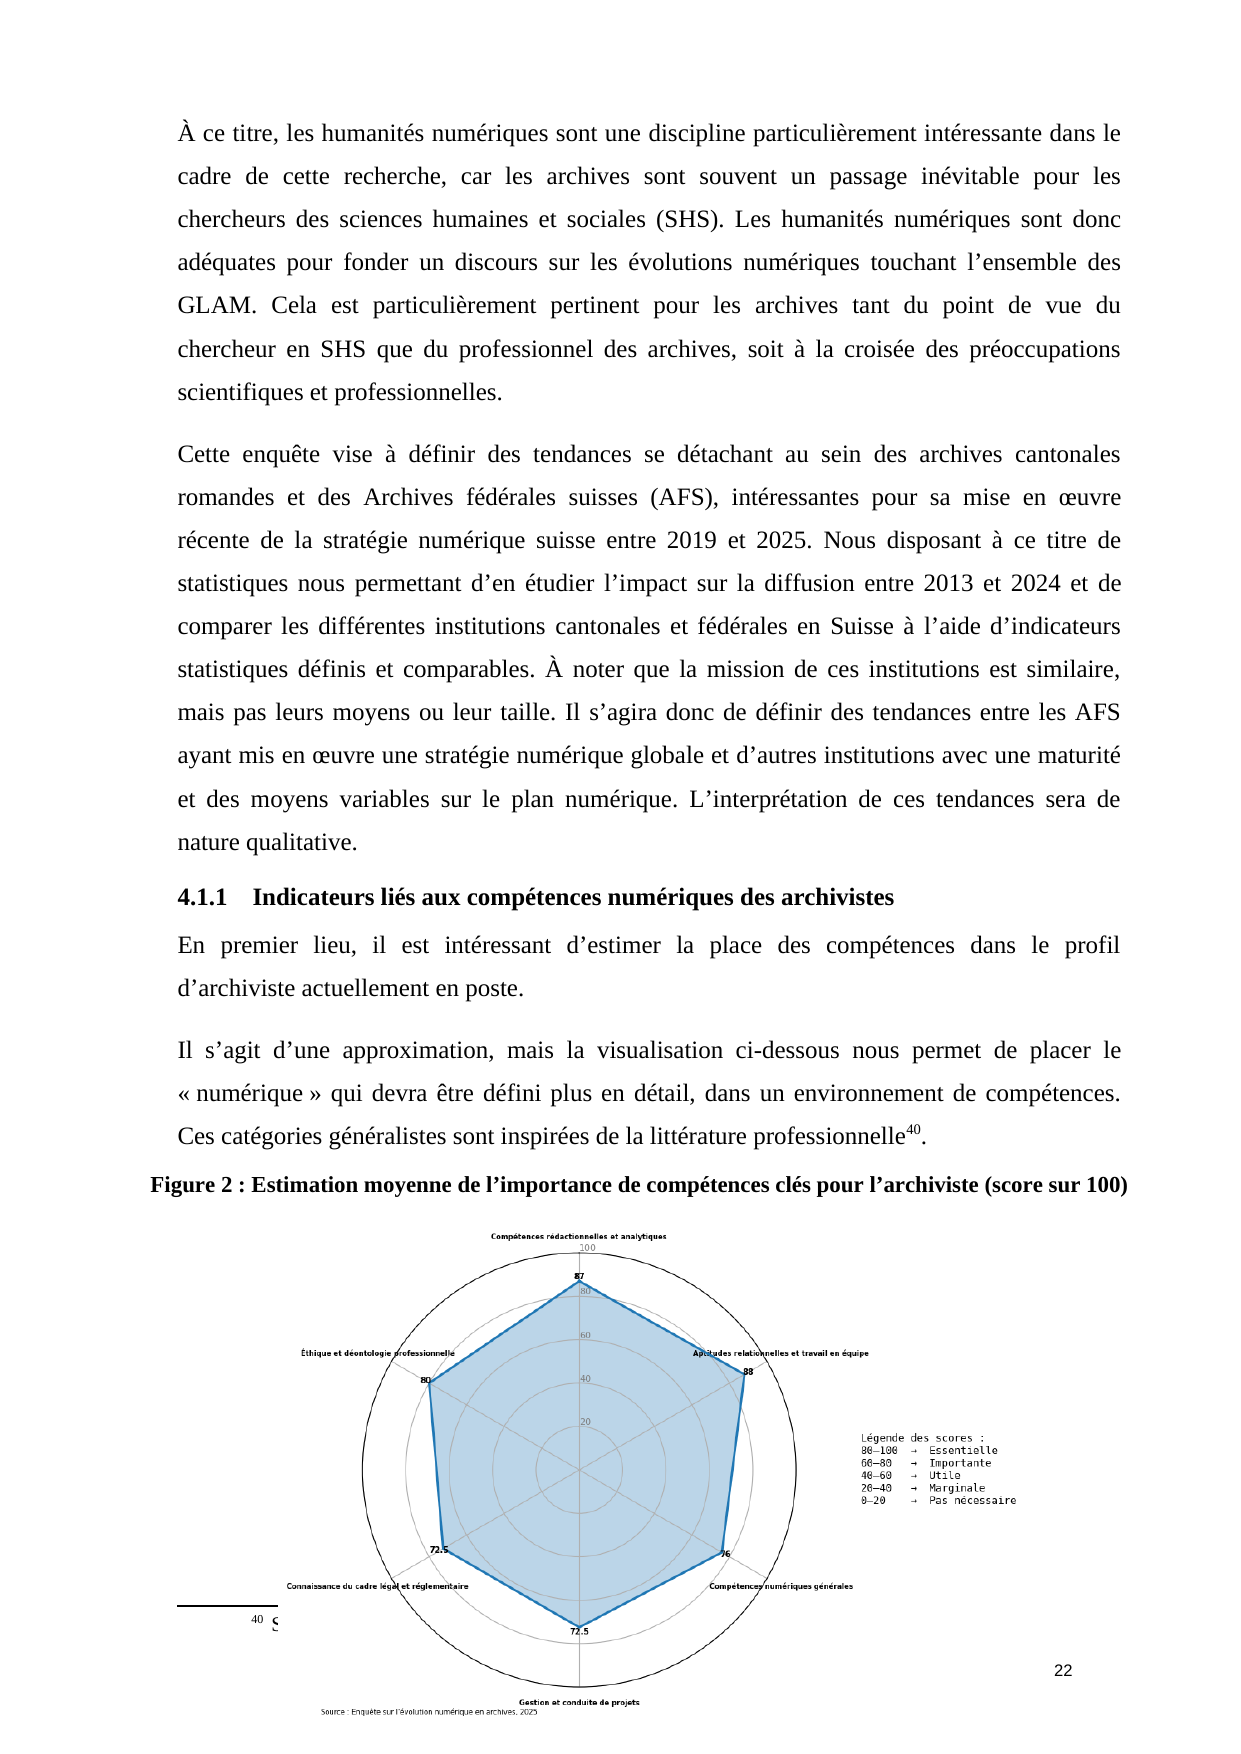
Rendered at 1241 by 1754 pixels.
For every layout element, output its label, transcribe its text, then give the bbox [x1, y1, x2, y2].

subtitle Indicateurs liés aux compétences numériques des archivistes [177, 882, 1122, 911]
text Il s’agit d’une approximation, mais la visualisation ci-dessous nous permet de placer le « numérique » qui devra être défini plus en détail, dans un environnement de compétences. Ces catégories généralistes sont inspirées de la littérature professionnelle. [177, 1035, 1122, 1150]
text En premier lieu, il est intéressant d’estimer la place des compétences dans le profil d’archiviste actuellement en poste. [177, 930, 1122, 1002]
text Cette enquête vise à définir des tendances se détachant au sein des archives cantonales romandes et des Archives fédérales suisses (AFS), intéressantes pour sa mise en œuvre récente de la stratégie numérique suisse entre 2019 et 2025. Nous disposant à ce titre de statistiques nous permettant d’en étudier l’impact sur la diffusion entre 2013 et 2024 et de comparer les différentes institutions cantonales et fédérales en Suisse à l’aide d’indicateurs statistiques définis et comparables. À noter que la mission de ces institutions est similaire, mais pas leurs moyens ou leur taille. Il s’agira donc de définir des tendances entre les AFS ayant mis en œuvre une stratégie numérique globale et d’autres institutions avec une maturité et des moyens variables sur le plan numérique. L’interprétation de ces tendances sera de nature qualitative. [177, 439, 1122, 856]
text À ce titre, les humanités numériques sont une discipline particulièrement intéressante dans le cadre de cette recherche, car les archives sont souvent un passage inévitable pour les chercheurs des sciences humaines et sociales (SHS). Les humanités numériques sont donc adéquates pour fonder un discours sur les évolutions numériques touchant l’ensemble des GLAM. Cela est particulièrement pertinent pour les archives tant du point de vue du chercheur en SHS que du professionnel des archives, soit à la croisée des préoccupations scientifiques et professionnelles. [177, 118, 1122, 406]
picture [278, 1224, 1024, 1724]
